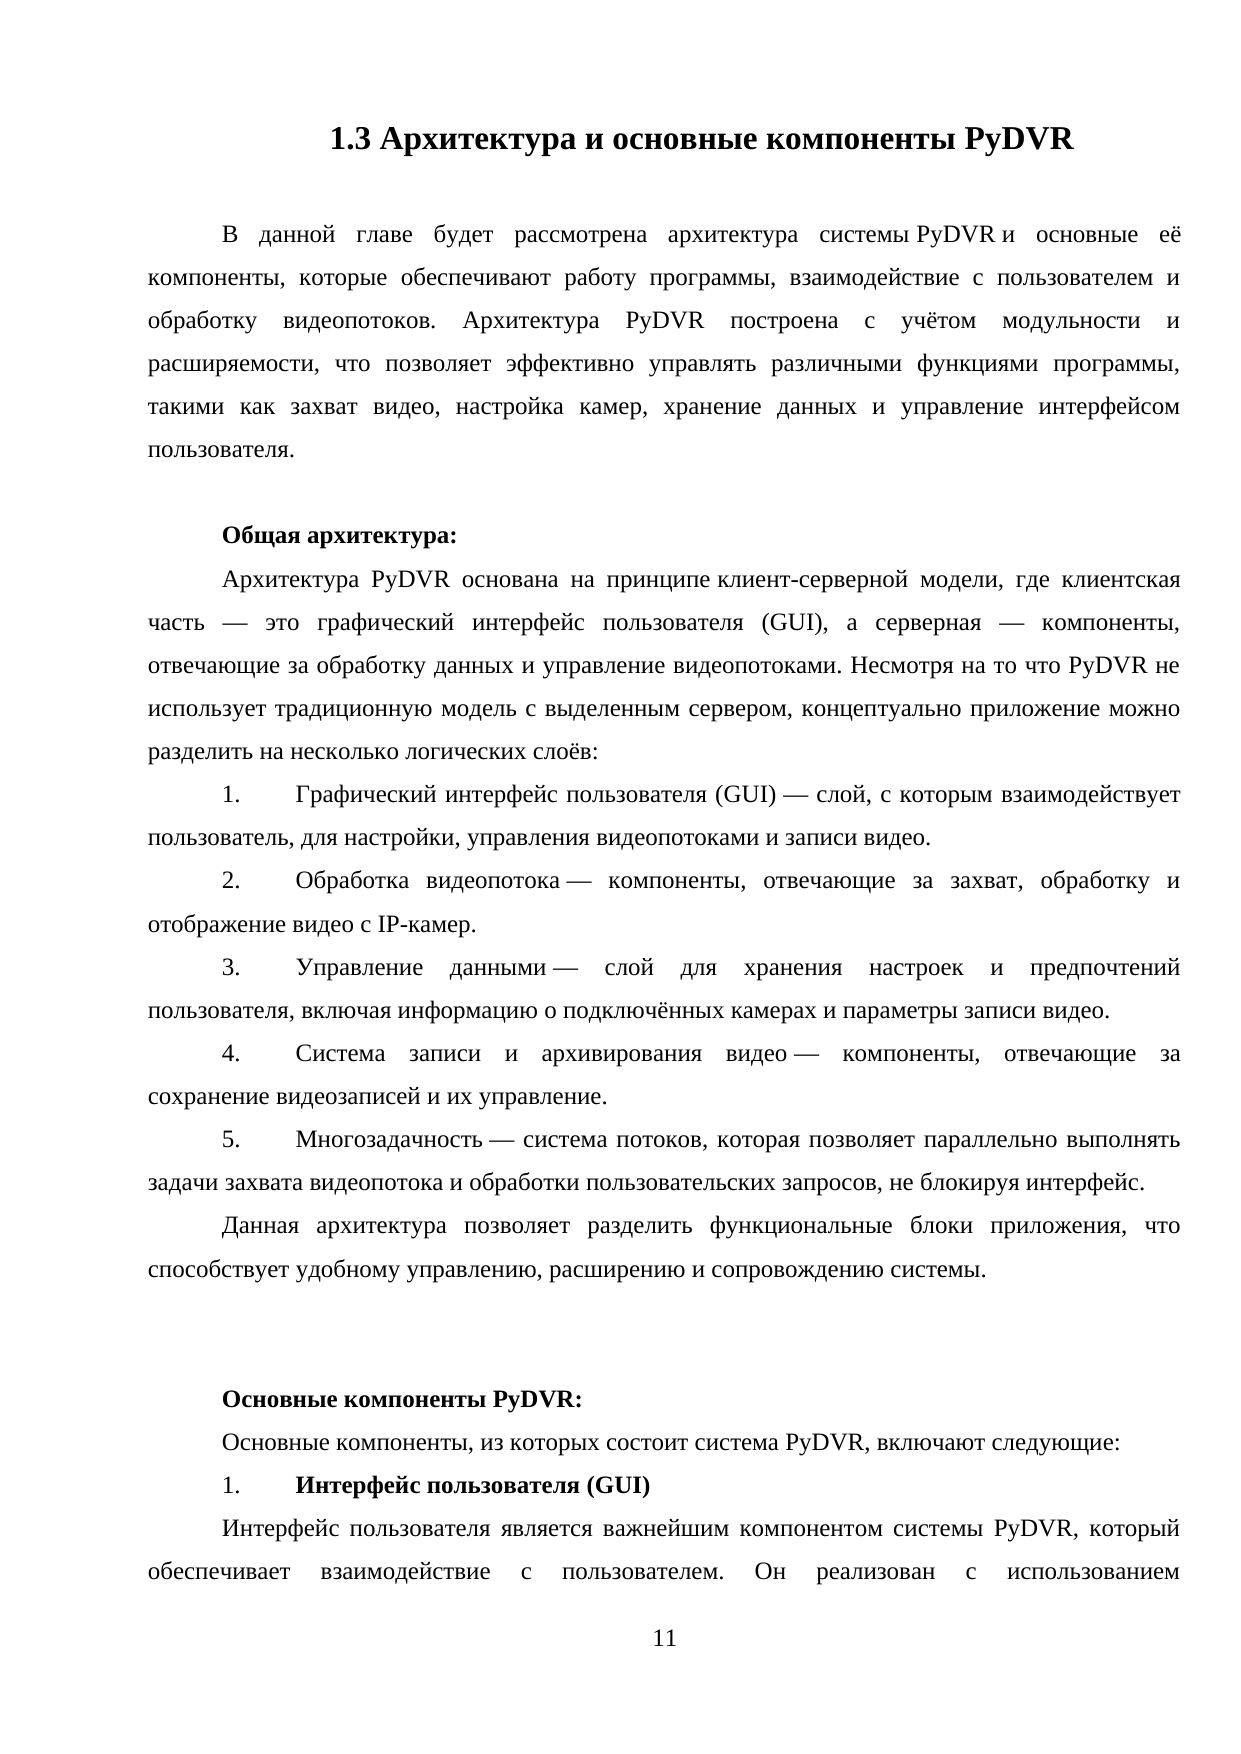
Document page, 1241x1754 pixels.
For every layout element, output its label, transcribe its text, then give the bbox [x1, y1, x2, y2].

subtitle 1.3 Архитектура и основные компоненты PyDVR [148, 118, 1181, 156]
text Основные компоненты PyDVR: [148, 1384, 1181, 1413]
list Система записи и архивирования видео — компоненты, отвечающие за сохранение видеозаписей и их управление. [148, 1038, 1181, 1110]
text Архитектура PyDVR основана на принципе клиент-серверной модели, где клиентская часть — это графический интерфейс пользователя (GUI), а серверная — компоненты, отвечающие за обработку данных и управление видеопотоками. Несмотря на то что PyDVR не использует традиционную модель с выделенным сервером, концептуально приложение можно разделить на несколько логических слоёв: [148, 564, 1181, 765]
list Обработка видеопотока — компоненты, отвечающие за захват, обработку и отображение видео с IP-камер. [148, 866, 1181, 937]
text Данная архитектура позволяет разделить функциональные блоки приложения, что способствует удобному управлению, расширению и сопровождению системы. [148, 1211, 1181, 1282]
text В данной главе будет рассмотрена архитектура системы PyDVR и основные её компоненты, которые обеспечивают работу программы, взаимодействие с пользователем и обработку видеопотоков. Архитектура PyDVR построена с учётом модульности и расширяемости, что позволяет эффективно управлять различными функциями программы, такими как захват видео, настройка камер, хранение данных и управление интерфейсом пользователя. [148, 219, 1181, 463]
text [148, 1513, 1181, 1585]
text Общая архитектура: [148, 521, 1181, 549]
text Основные компоненты, из которых состоит система PyDVR, включают следующие: [148, 1427, 1181, 1456]
list Графический интерфейс пользователя (GUI) — слой, с которым взаимодействует пользователь, для настройки, управления видеопотоками и записи видео. [148, 779, 1181, 851]
list Интерфейс пользователя (GUI) [148, 1470, 1181, 1499]
list Управление данными — слой для хранения настроек и предпочтений пользователя, включая информацию о подключённых камерах и параметры записи видео. [148, 952, 1181, 1024]
list Многозадачность — система потоков, которая позволяет параллельно выполнять задачи захвата видеопотока и обработки пользовательских запросов, не блокируя интерфейс. [148, 1124, 1181, 1196]
